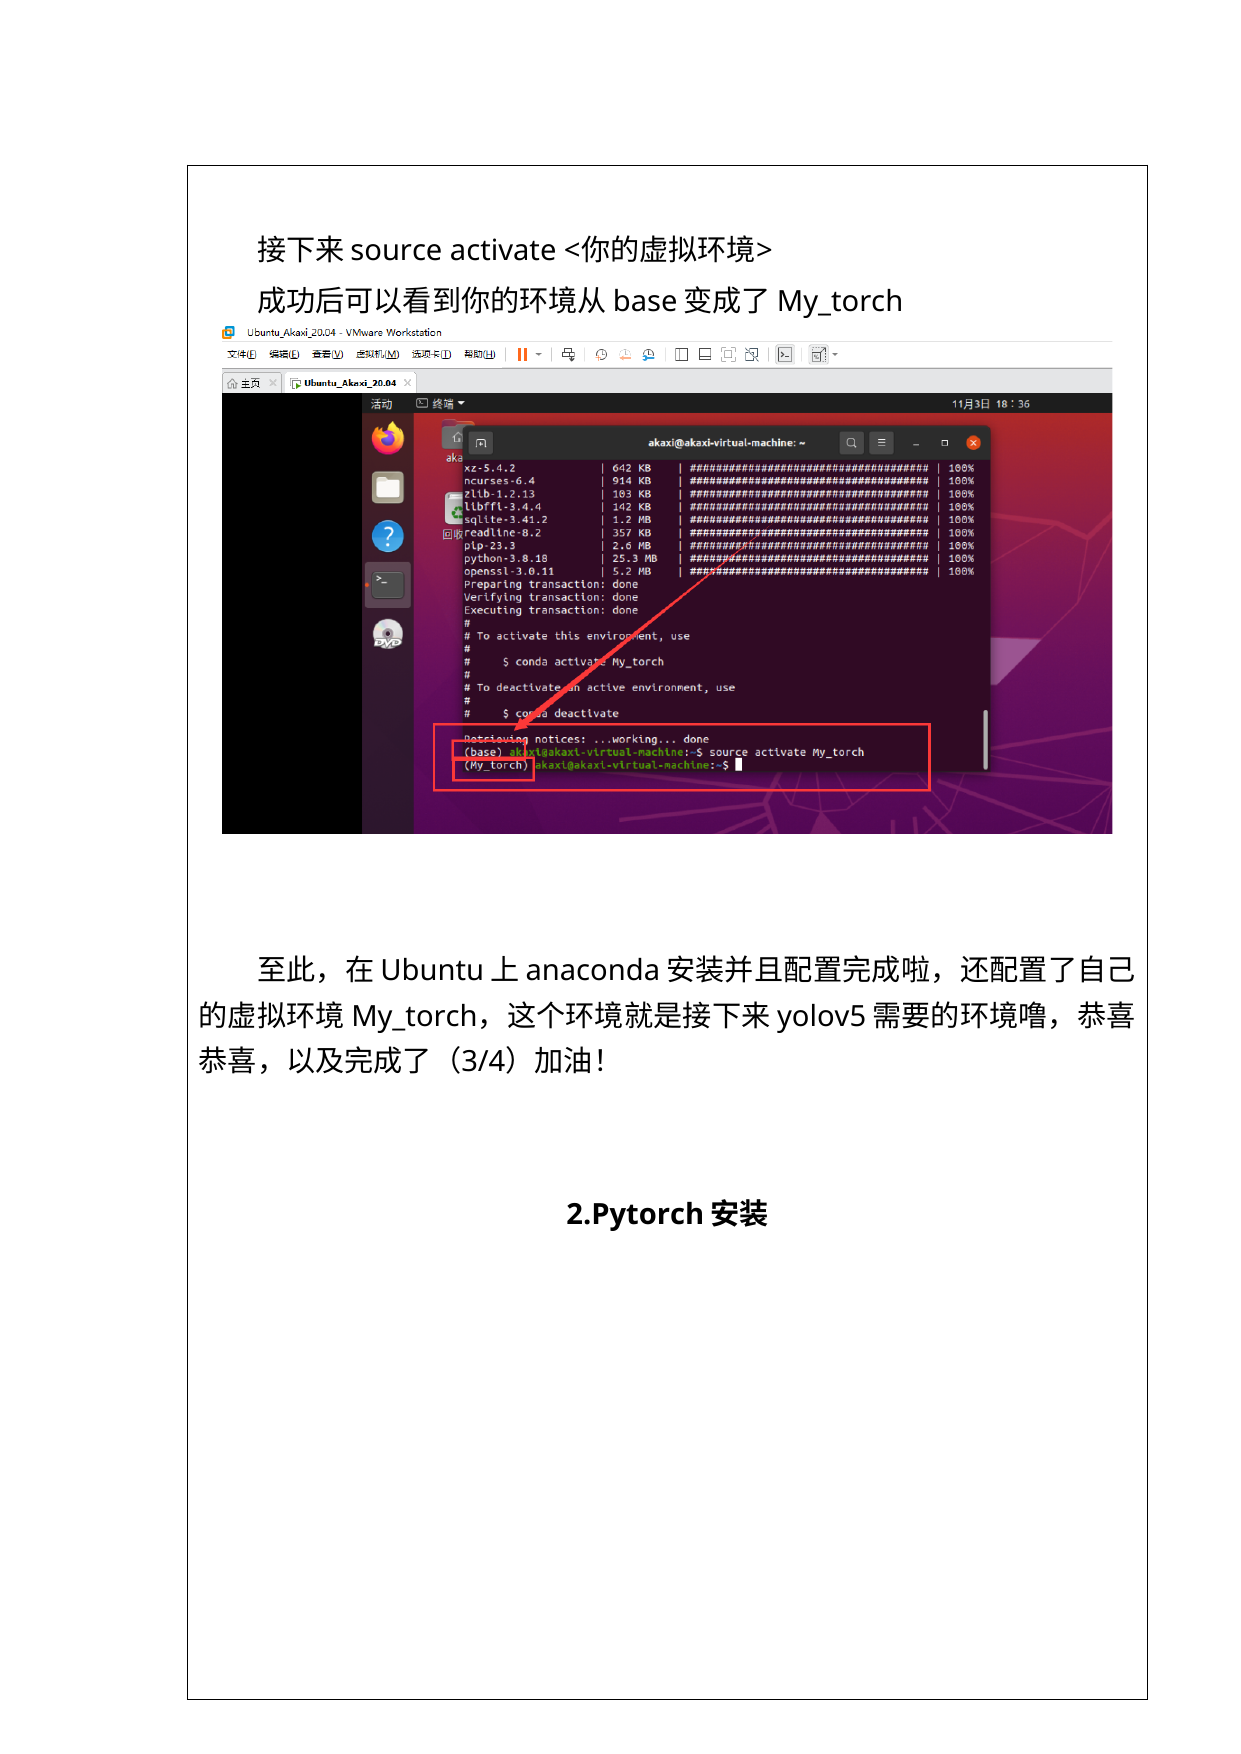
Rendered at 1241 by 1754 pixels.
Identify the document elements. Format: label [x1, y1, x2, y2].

table_header [188, 166, 1147, 1699]
picture [222, 326, 1113, 834]
